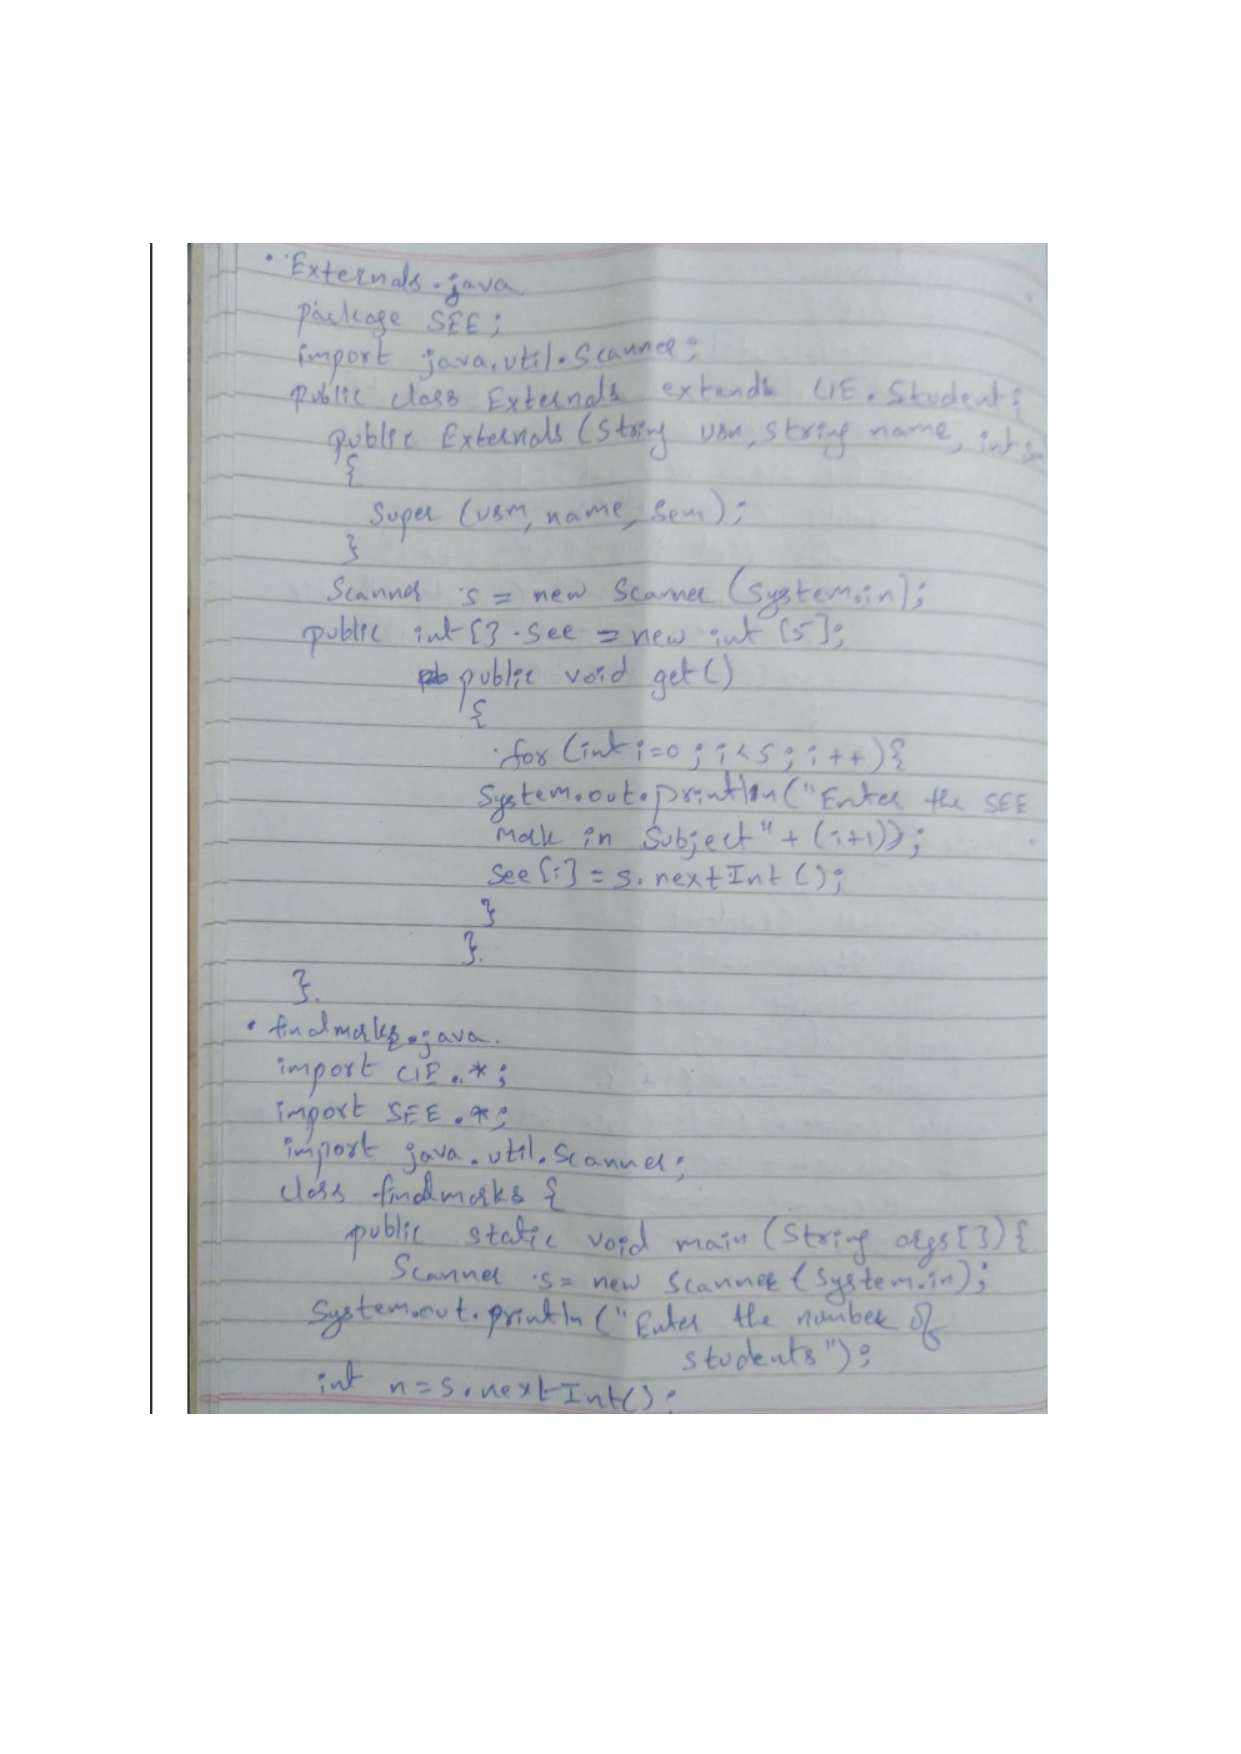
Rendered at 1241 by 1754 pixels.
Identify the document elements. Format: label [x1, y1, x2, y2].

picture [150, 243, 1079, 1414]
